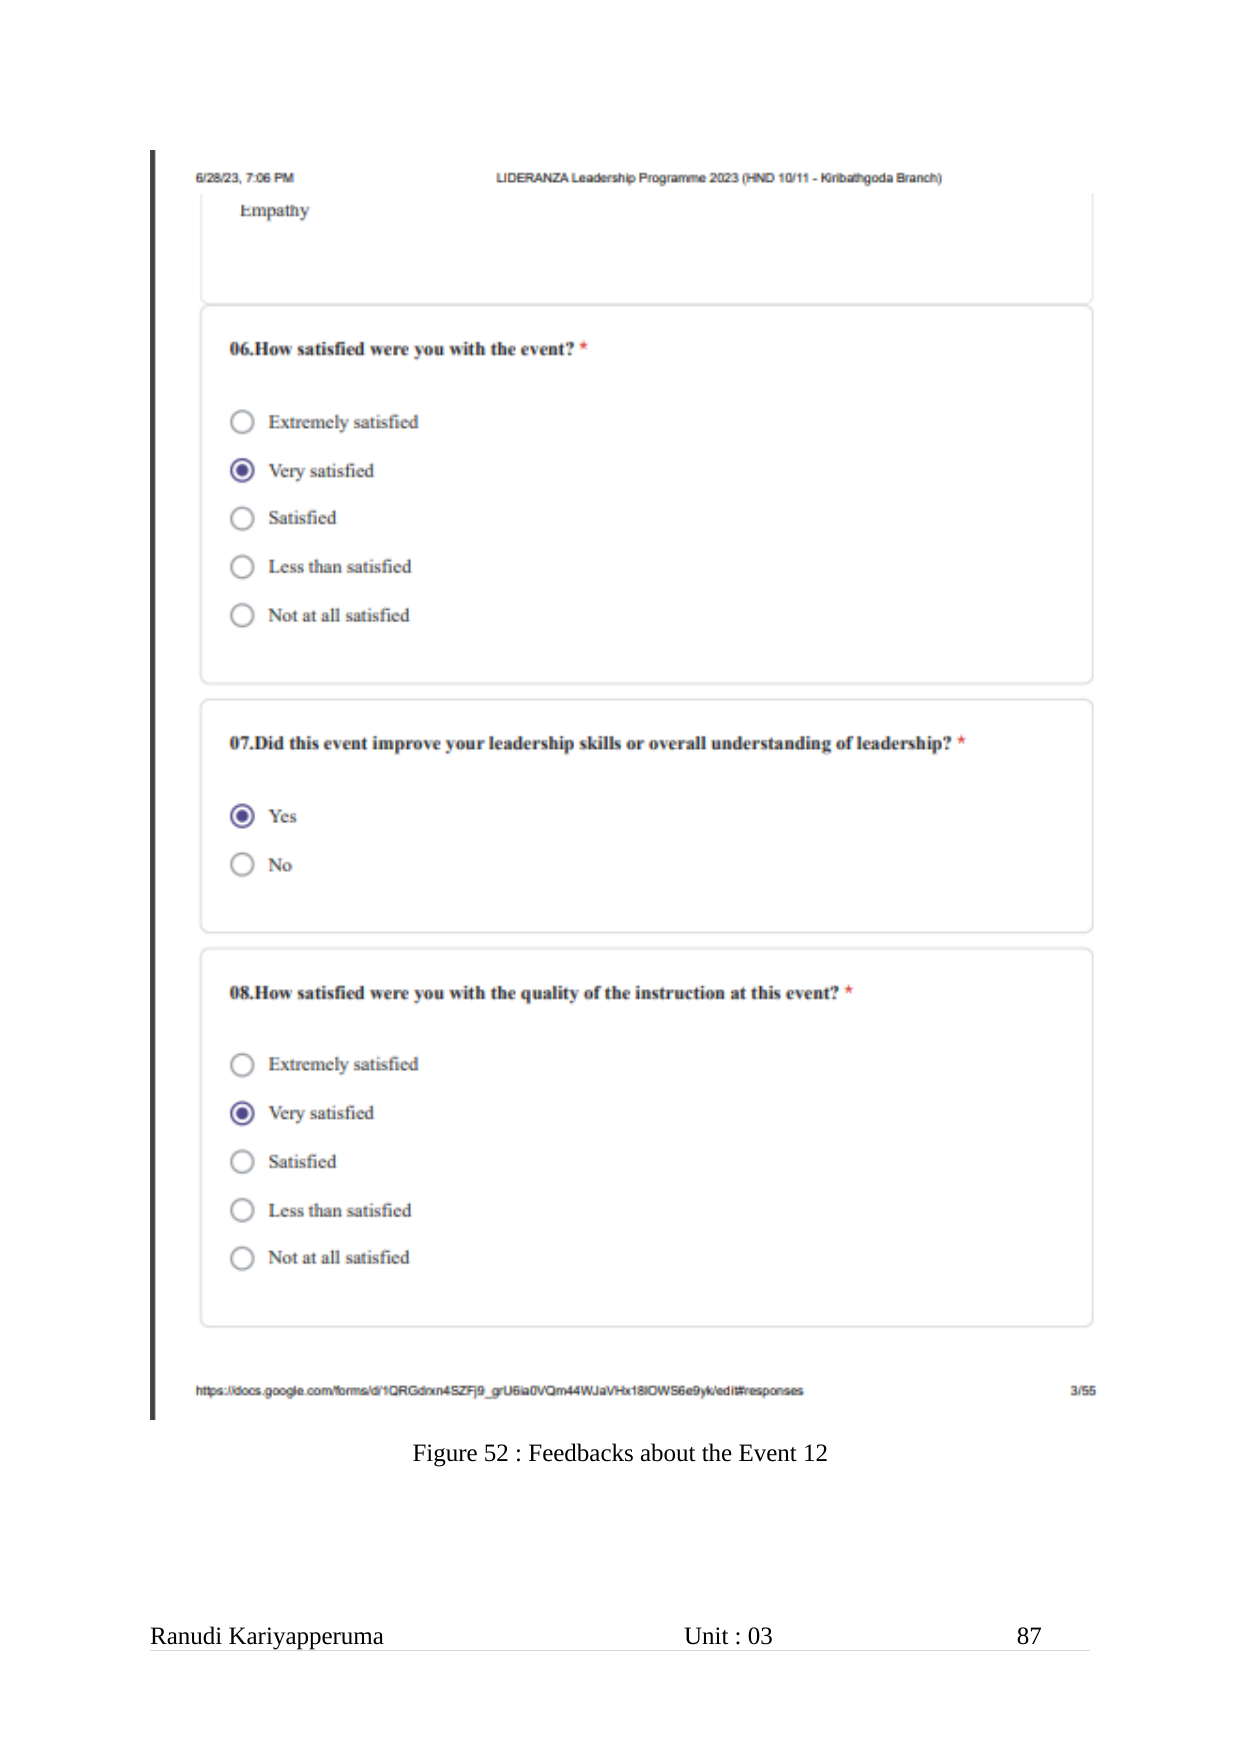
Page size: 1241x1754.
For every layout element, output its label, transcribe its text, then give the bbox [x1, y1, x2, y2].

text Figure 52 : Feedbacks about the Event 12 [150, 1438, 1090, 1467]
picture [150, 150, 1125, 1420]
